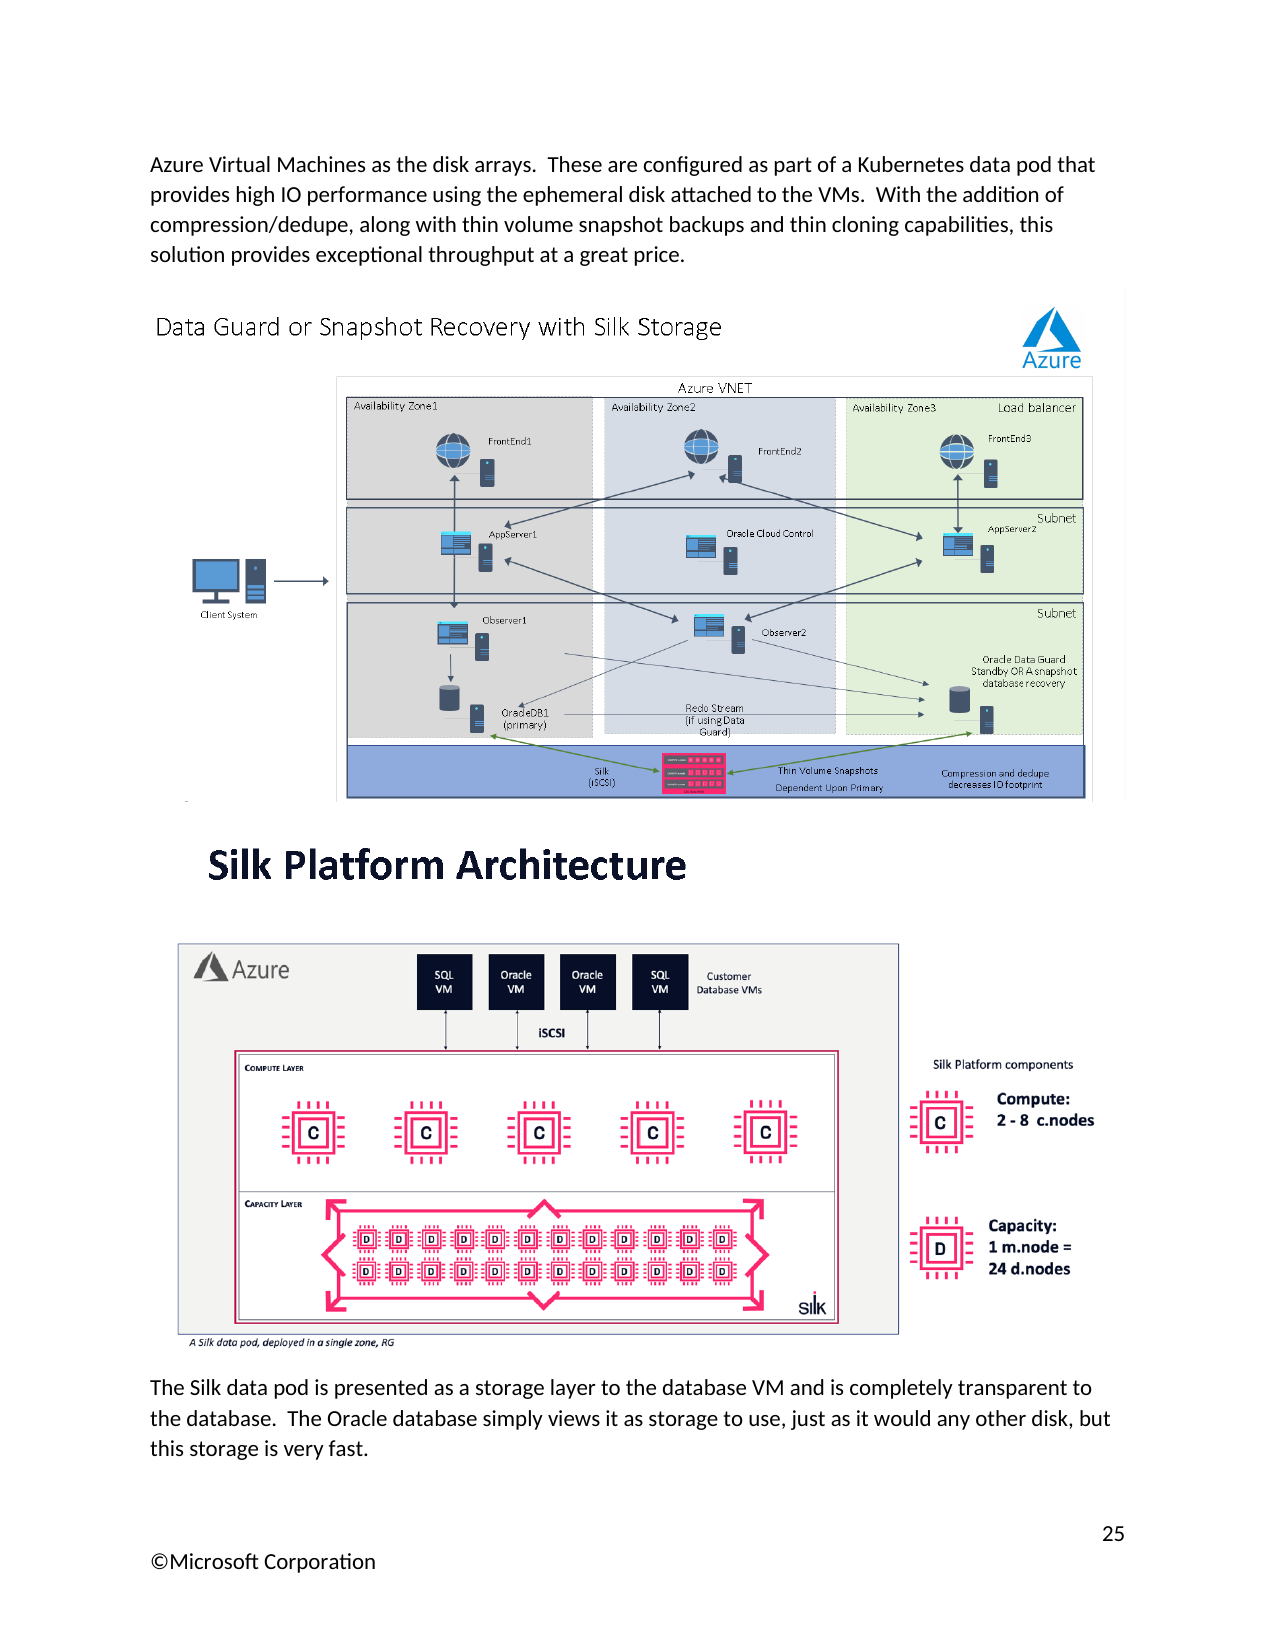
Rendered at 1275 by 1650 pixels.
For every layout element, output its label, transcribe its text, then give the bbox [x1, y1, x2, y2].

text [150, 150, 1125, 269]
picture [150, 821, 1125, 1355]
text The Silk data pod is presented as a storage layer to the database VM and is completely transparent to the database. The Oracle database simply views it as storage to use, just as it would any other disk, but this storage is very fast. [150, 1373, 1125, 1462]
picture [150, 287, 1125, 802]
